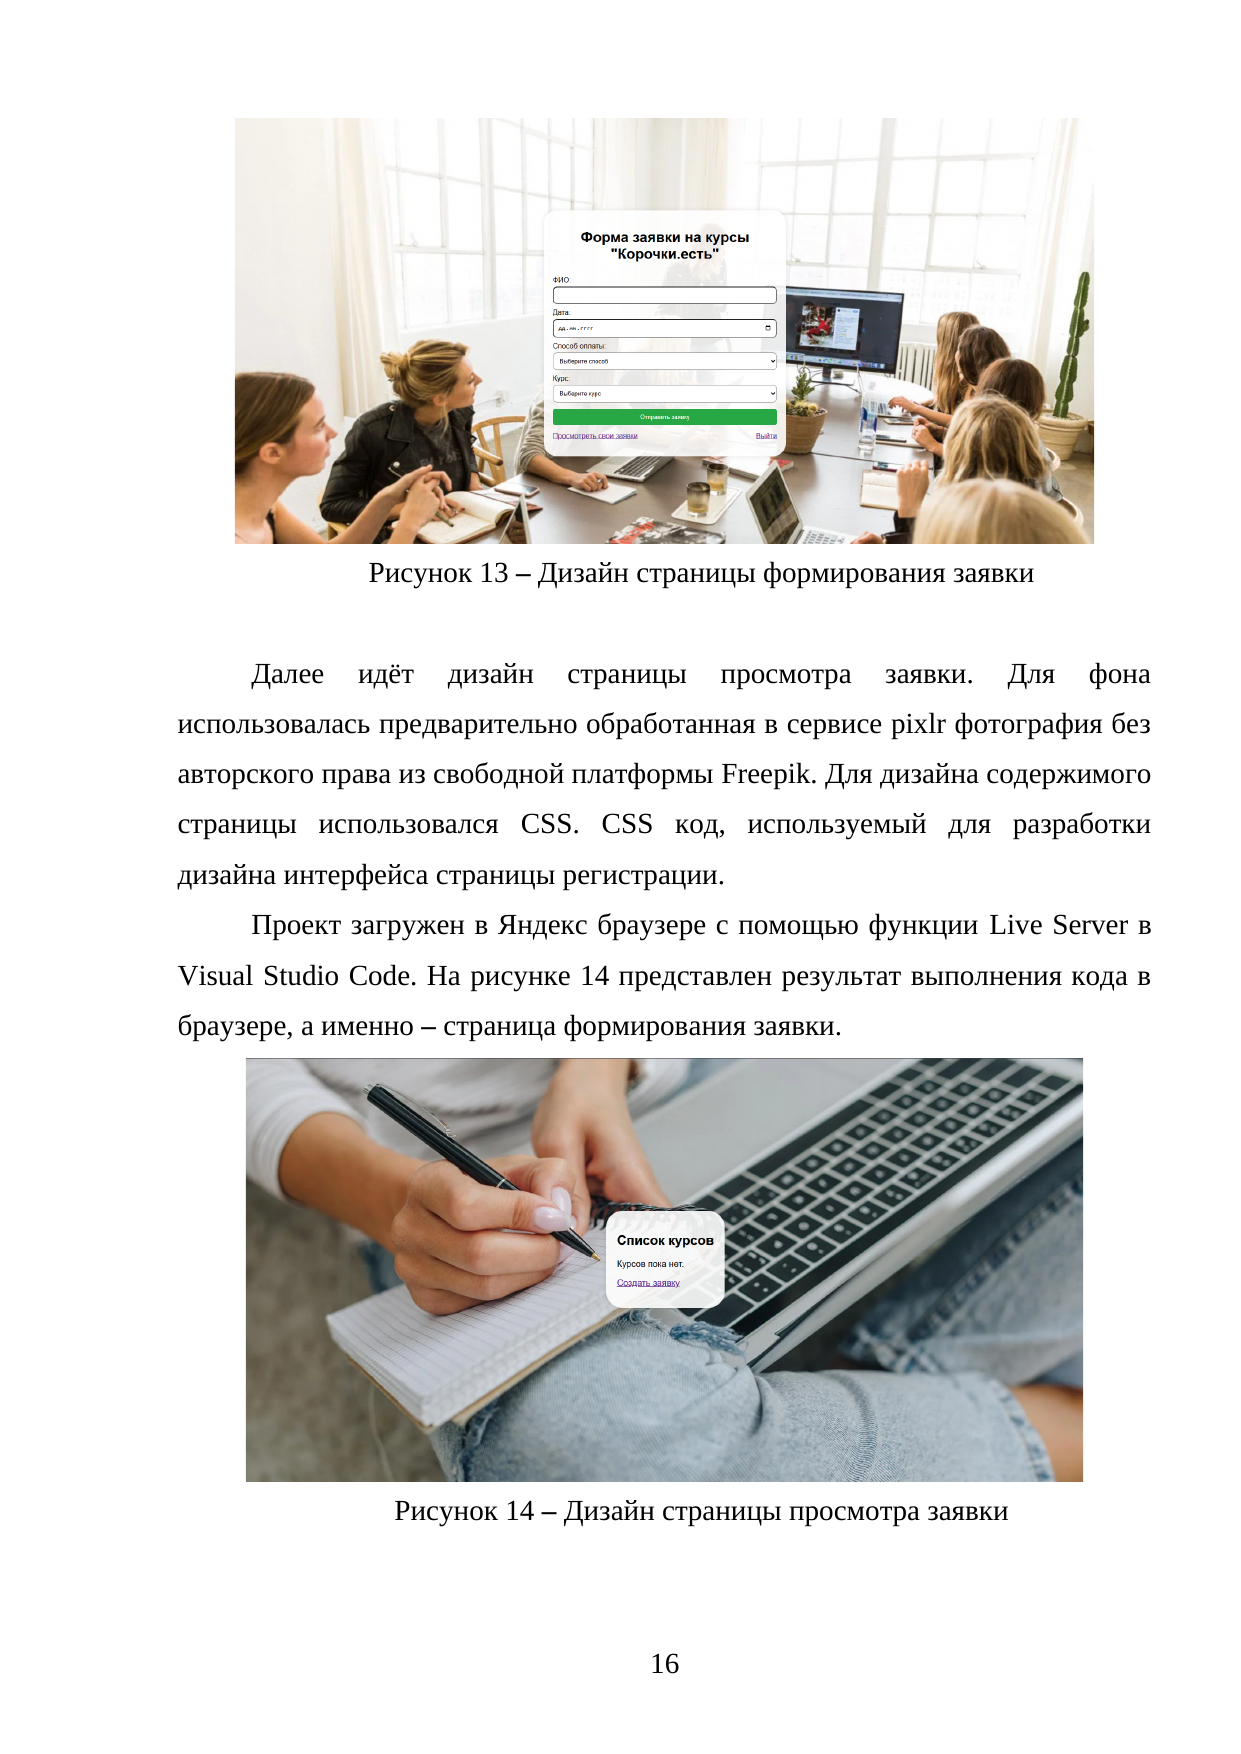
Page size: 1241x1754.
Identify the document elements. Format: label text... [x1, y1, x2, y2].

text Рисунок 13 – Дизайн страницы формирования заявки [177, 555, 1152, 589]
text Далее идёт дизайн страницы просмотра заявки. Для фона использовалась предварительно обработанная в сервисе pixlr фотография без авторского права из свободной платформы Freepik. Для дизайна содержимого страницы использовался CSS. CSS код, используемый для разработки дизайна интерфейса страницы регистрации. [177, 656, 1152, 891]
picture [234, 118, 1095, 544]
text Рисунок 14 – Дизайн страницы просмотра заявки [177, 1493, 1152, 1527]
picture [245, 1058, 1084, 1482]
text Проект загружен в Яндекс браузере с помощью функции Live Server в Visual Studio Code. На рисунке 14 представлен результат выполнения кода в браузере, а именно – страница формирования заявки. [177, 907, 1152, 1041]
